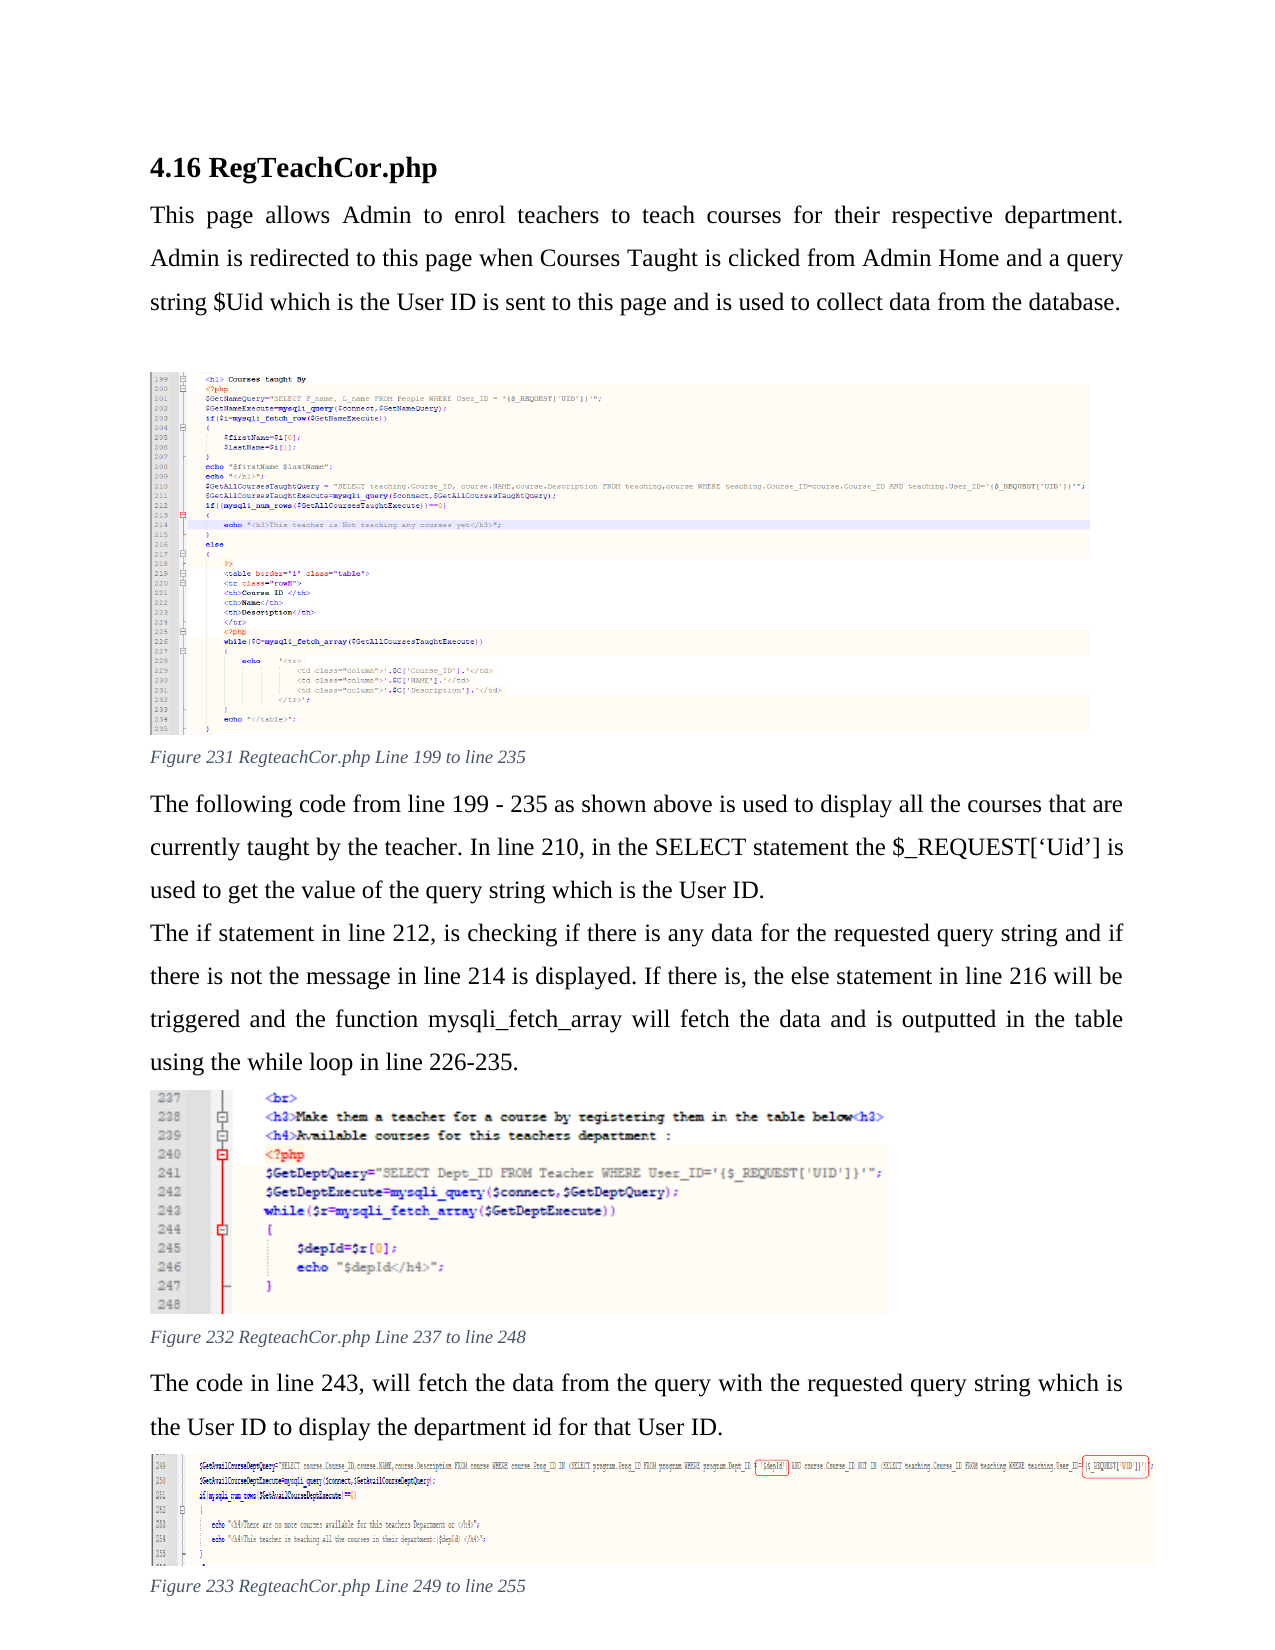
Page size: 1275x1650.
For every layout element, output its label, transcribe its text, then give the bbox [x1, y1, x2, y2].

text The code in line 243, will fetch the data from the query with the requested query string which is the User ID to display the department id for that User ID. [150, 1368, 1125, 1440]
picture [150, 372, 1091, 735]
picture [150, 1090, 890, 1314]
text The following code from line 199 - 235 as shown above is used to display all the courses that are currently taught by the teacher. In line 210, in the SELECT statement the $_REQUEST[‘Uid’] is used to get the value of the query string which is the User ID. [150, 789, 1125, 904]
text The if statement in line 212, is checking if there is any data for the requested query string and if there is not the message in line 214 is displayed. If there is, the else statement in line 216 will be triggered and the function mysqli_fetch_array will fetch the data and is outputted in the table using the while loop in line 226-235. [150, 918, 1125, 1076]
subtitle 4.16 RegTeachCor.php [150, 150, 1125, 183]
picture [150, 1454, 1156, 1566]
text This page allows Admin to enrol teachers to teach courses for their respective department. Admin is redirected to this page when Courses Taught is clicked from Admin Home and a query string $Uid which is the User ID is sent to this page and is used to collect data from the database. [150, 200, 1125, 315]
